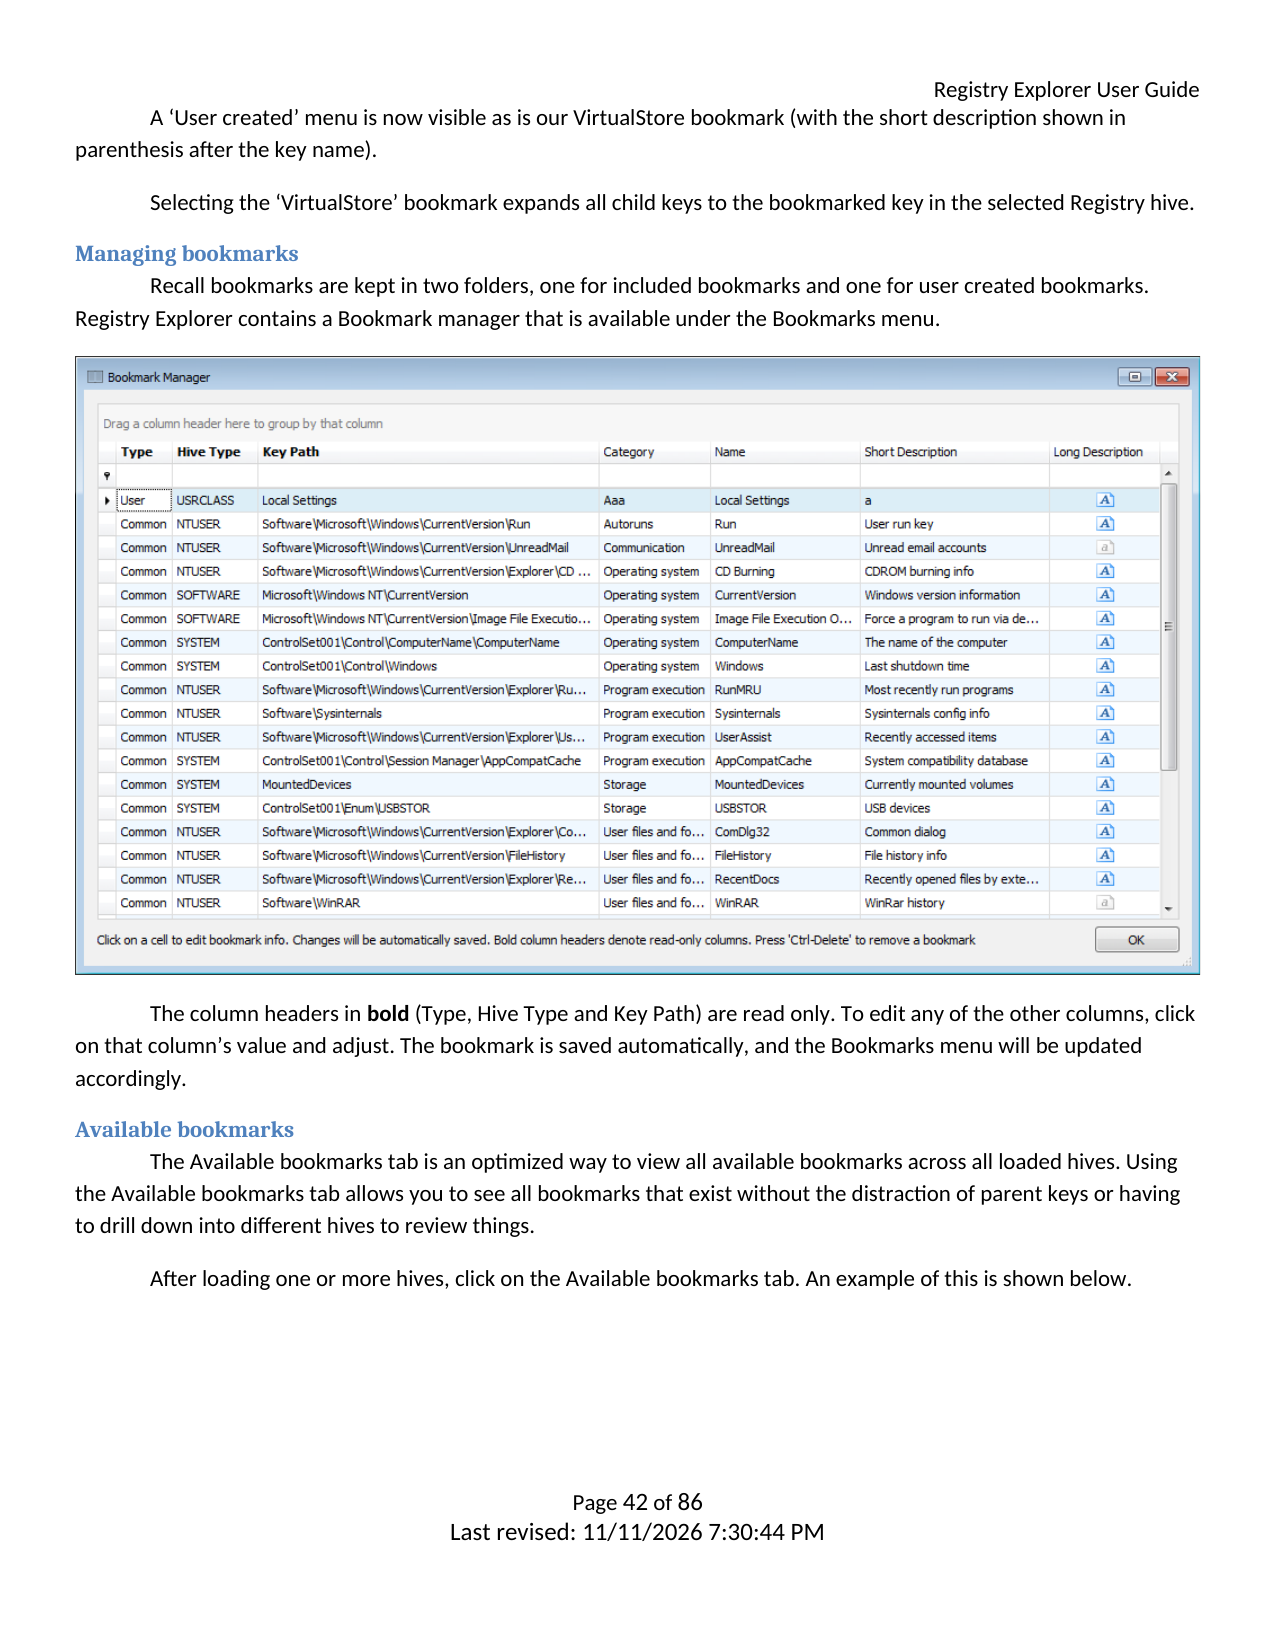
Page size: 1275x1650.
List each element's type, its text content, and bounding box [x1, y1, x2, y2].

text Selecting the ‘VirtualStore’ bookmark expands all child keys to the bookmarked key in the selected Registry hive. [75, 188, 1200, 216]
text Recall bookmarks are kept in two folders, one for included bookmarks and one for user created bookmarks. Registry Explorer contains a Bookmark manager that is available under the Bookmarks menu. [75, 271, 1200, 332]
subtitle Available bookmarks [75, 1117, 1200, 1143]
picture [75, 356, 1200, 975]
subtitle Managing bookmarks [75, 241, 1200, 268]
text After loading one or more hives, click on the Available bookmarks tab. An example of this is shown below. [75, 1264, 1200, 1292]
text A ‘User created’ menu is now visible as is our VirtualStore bookmark (with the short description shown in parenthesis after the key name). [75, 103, 1200, 163]
text The Available bookmarks tab is an optimized way to view all available bookmarks across all loaded hives. Using the Available bookmarks tab allows you to see all bookmarks that exist without the distraction of parent keys or having to drill down into different hives to review things. [75, 1147, 1200, 1239]
text The column headers in bold (Type, Hive Type and Key Path) are read only. To edit any of the other columns, click on that column’s value and adjust. The bookmark is saved automatically, and the Bookmarks menu will be updated accordingly. [75, 999, 1200, 1092]
